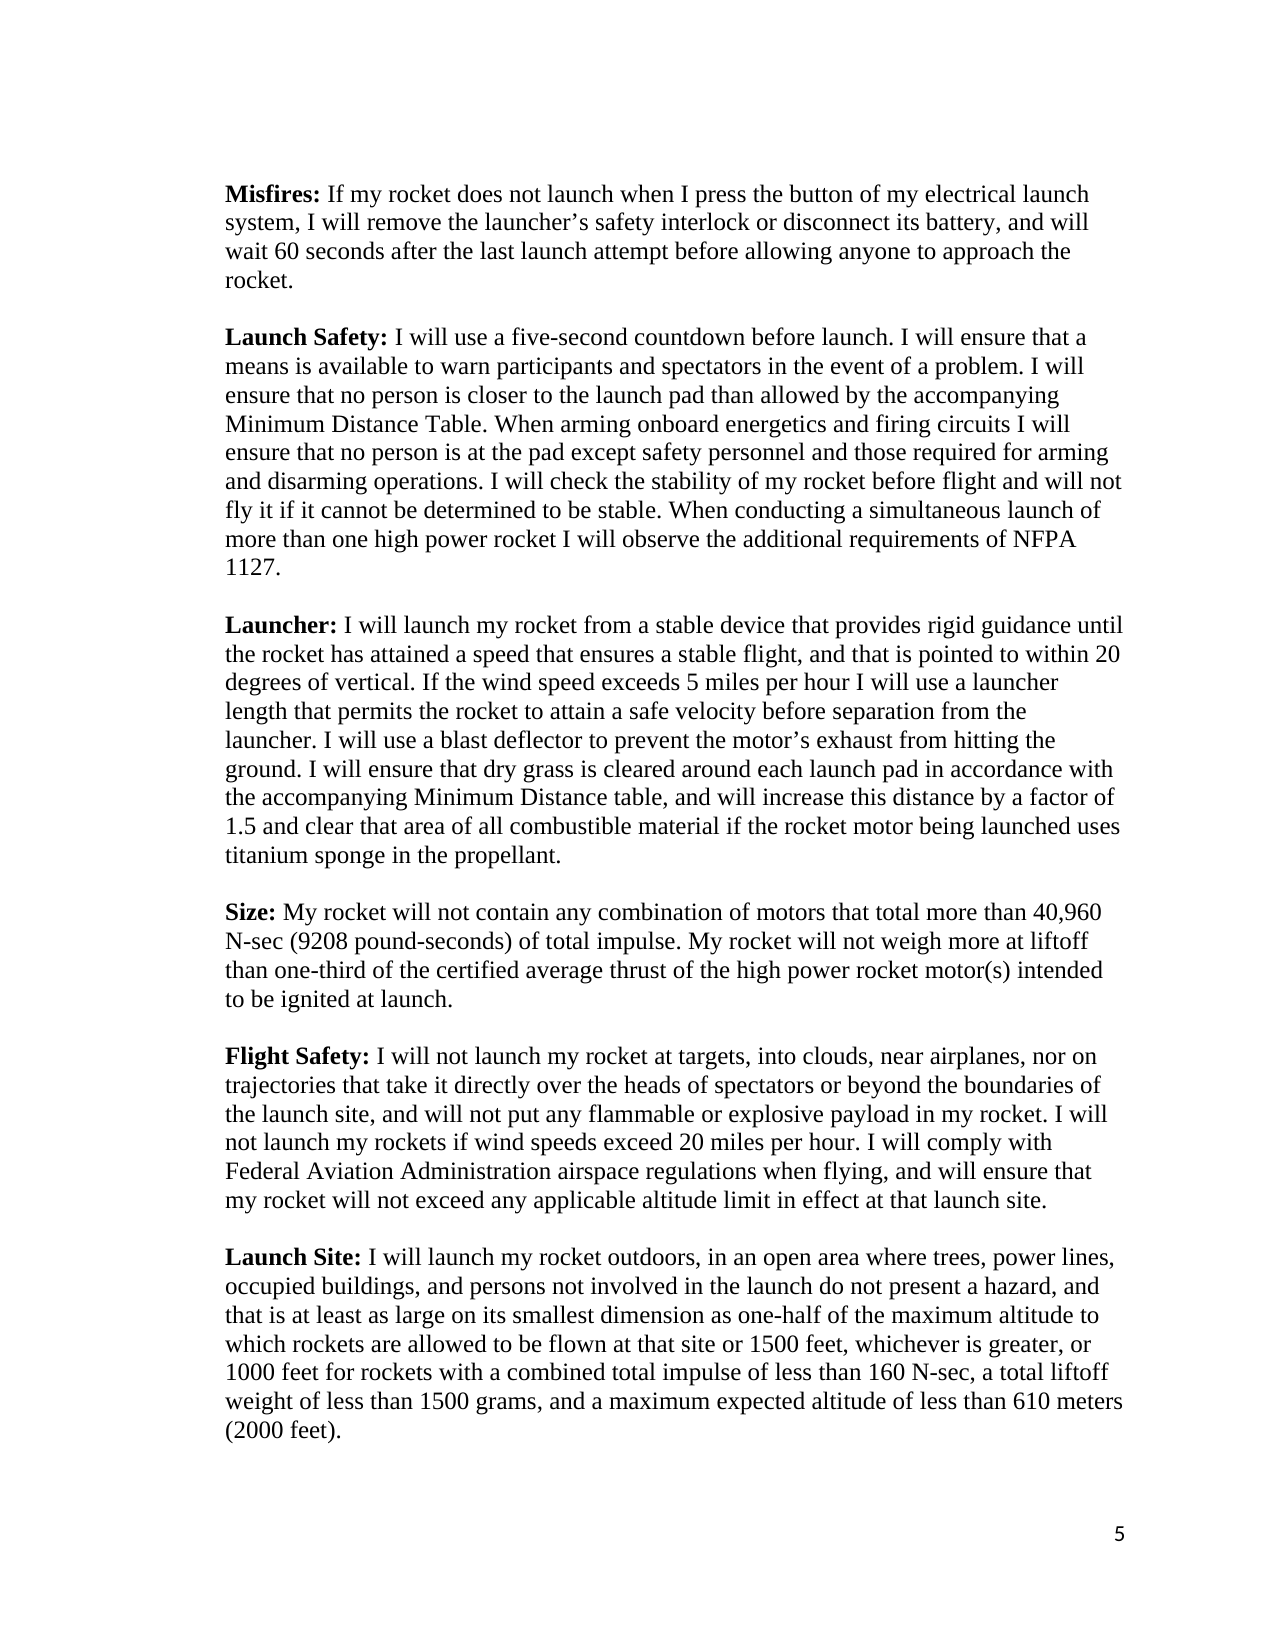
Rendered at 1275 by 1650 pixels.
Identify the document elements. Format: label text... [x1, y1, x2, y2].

text Launch Safety: I will use a five-second countdown before launch. I will ensure that a means is available to warn participants and spectators in the event of a problem. I will ensure that no person is closer to the launch pad than allowed by the accompanying Minimum Distance Table. When arming onboard energetics and firing circuits I will ensure that no person is at the pad except safety personnel and those required for arming and disarming operations. I will check the stability of my rocket before flight and will not fly it if it cannot be determined to be stable. When conducting a simultaneous launch of more than one high power rocket I will observe the additional requirements of NFPA 1127. [225, 294, 1125, 581]
text Misfires: If my rocket does not launch when I press the button of my electrical launch system, I will remove the launcher’s safety interlock or disconnect its battery, and will wait 60 seconds after the last launch attempt before allowing anyone to approach the rocket. [225, 150, 1125, 294]
text Size: My rocket will not contain any combination of motors that total more than 40,960 N-sec (9208 pound-seconds) of total impulse. My rocket will not weigh more at liftoff than one-third of the certified average thrust of the high power rocket motor(s) intended to be ignited at launch. [225, 869, 1125, 1012]
text Launcher: I will launch my rocket from a stable device that provides rigid guidance until the rocket has attained a speed that ensures a stable flight, and that is pointed to within 20 degrees of vertical. If the wind speed exceeds 5 miles per hour I will use a launcher length that permits the rocket to attain a safe velocity before separation from the launcher. I will use a blast deflector to prevent the motor’s exhaust from hitting the ground. I will ensure that dry grass is cleared around each launch pad in accordance with the accompanying Minimum Distance table, and will increase this distance by a factor of 1.5 and clear that area of all combustible material if the rocket motor being launched uses titanium sponge in the propellant. [225, 581, 1125, 869]
text Flight Safety: I will not launch my rocket at targets, into clouds, near airplanes, nor on trajectories that take it directly over the heads of spectators or beyond the boundaries of the launch site, and will not put any flammable or explosive payload in my rocket. I will not launch my rockets if wind speeds exceed 20 miles per hour. I will comply with Federal Aviation Administration airspace regulations when flying, and will ensure that my rocket will not exceed any applicable altitude limit in effect at that launch site. [225, 1012, 1125, 1214]
text Launch Site: I will launch my rocket outdoors, in an open area where trees, power lines, occupied buildings, and persons not involved in the launch do not present a hazard, and that is at least as large on its smallest dimension as one-half of the maximum altitude to which rockets are allowed to be flown at that site or 1500 feet, whichever is greater, or 1000 feet for rockets with a combined total impulse of less than 160 N-sec, a total liftoff weight of less than 1500 grams, and a maximum expected altitude of less than 610 meters (2000 feet). [225, 1214, 1125, 1444]
